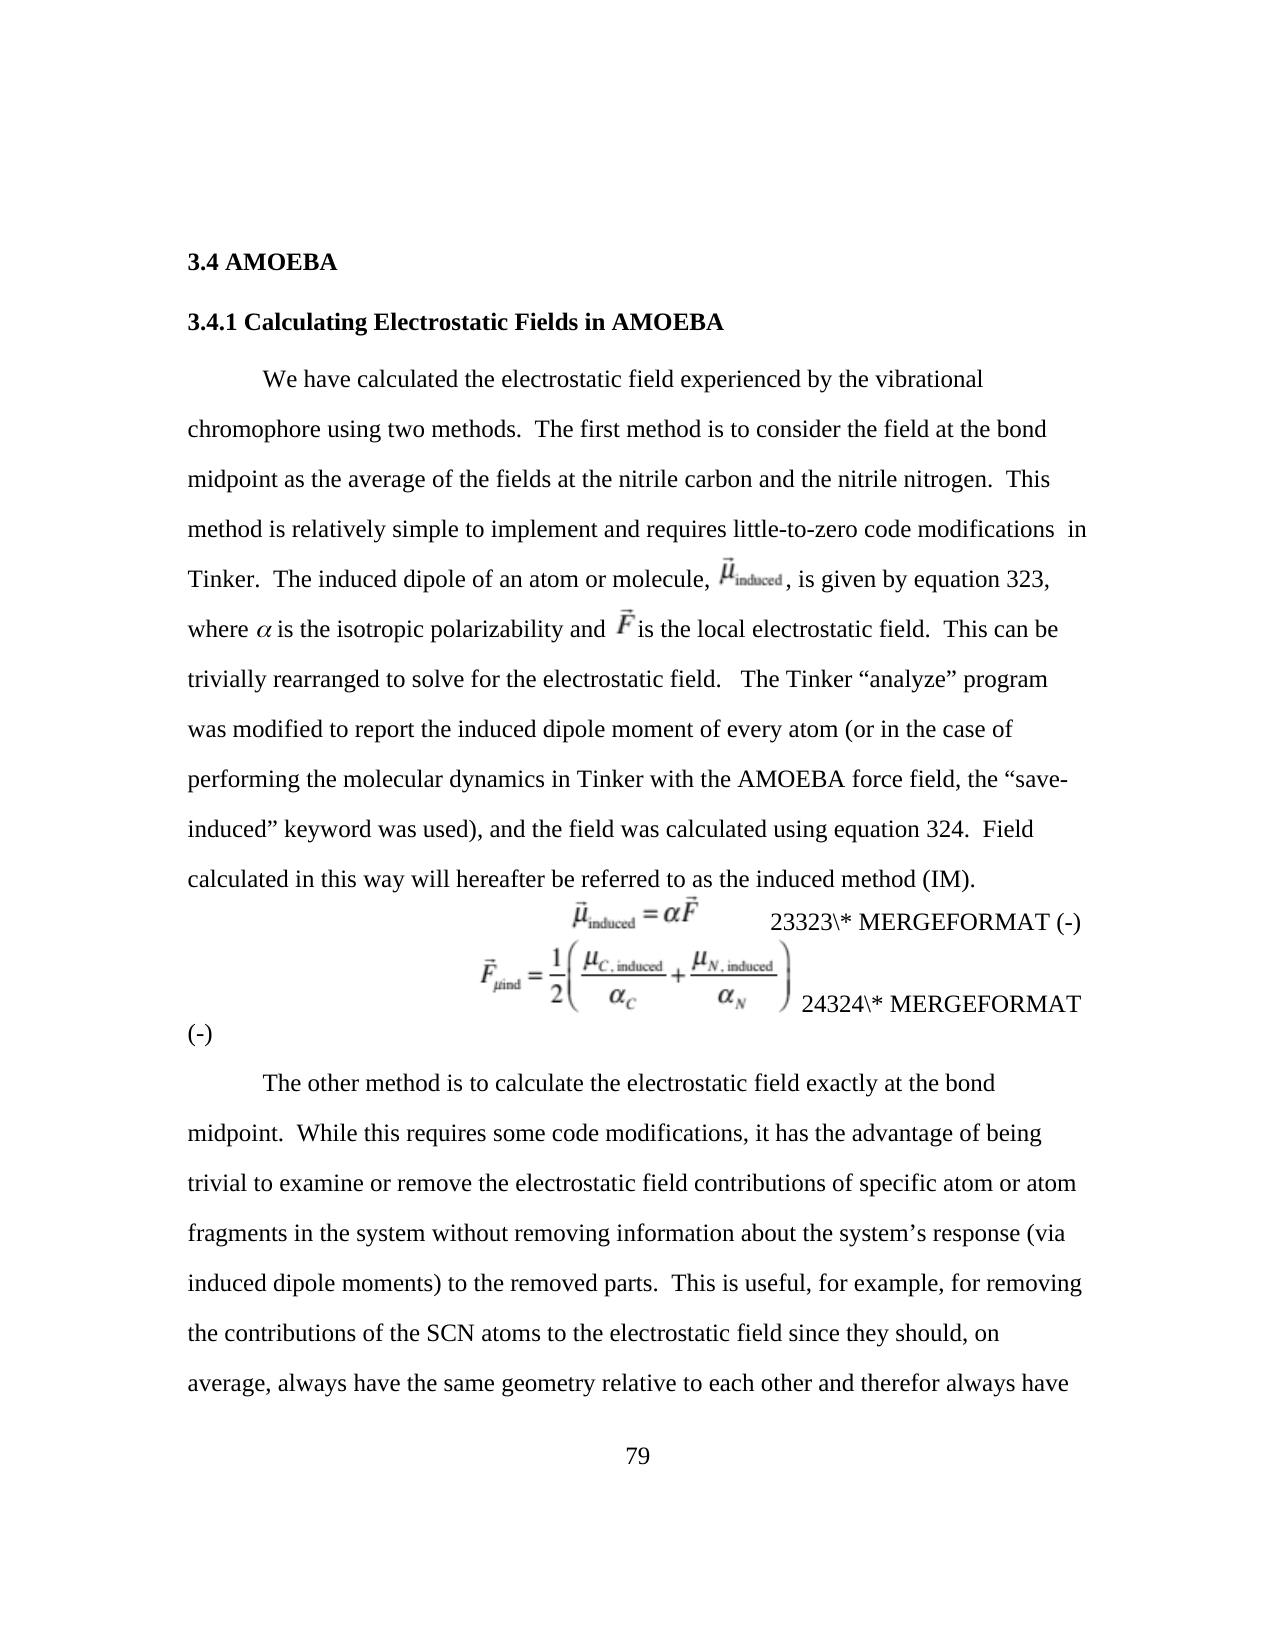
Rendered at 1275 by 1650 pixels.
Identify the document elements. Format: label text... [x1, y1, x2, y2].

text We have calculated the electrostatic field experienced by the vibrational chromophore using two methods. The first method is to consider the field at the bond midpoint as the average of the fields at the nitrile carbon and the nitrile nitrogen. This method is relatively simple to implement and requires little-to-zero code modifications in Tinker. The induced dipole of an atom or molecule, , is given by equation , where is the isotropic polarizability and is the local electrostatic field. This can be trivially rearranged to solve for the electrostatic field. The Tinker “analyze” program was modified to report the induced dipole moment of every atom (or in the case of performing the molecular dynamics in Tinker with the AMOEBA force field, the “save-induced” keyword was used), and the field was calculated using equation . Field calculated in this way will hereafter be referred to as the induced method (IM). [187, 342, 1087, 892]
subtitle Calculating Electrostatic Fields in AMOEBA [187, 307, 1087, 336]
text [187, 1047, 1087, 1397]
text t [187, 892, 1087, 936]
subtitle AMOEBA [187, 247, 1087, 276]
